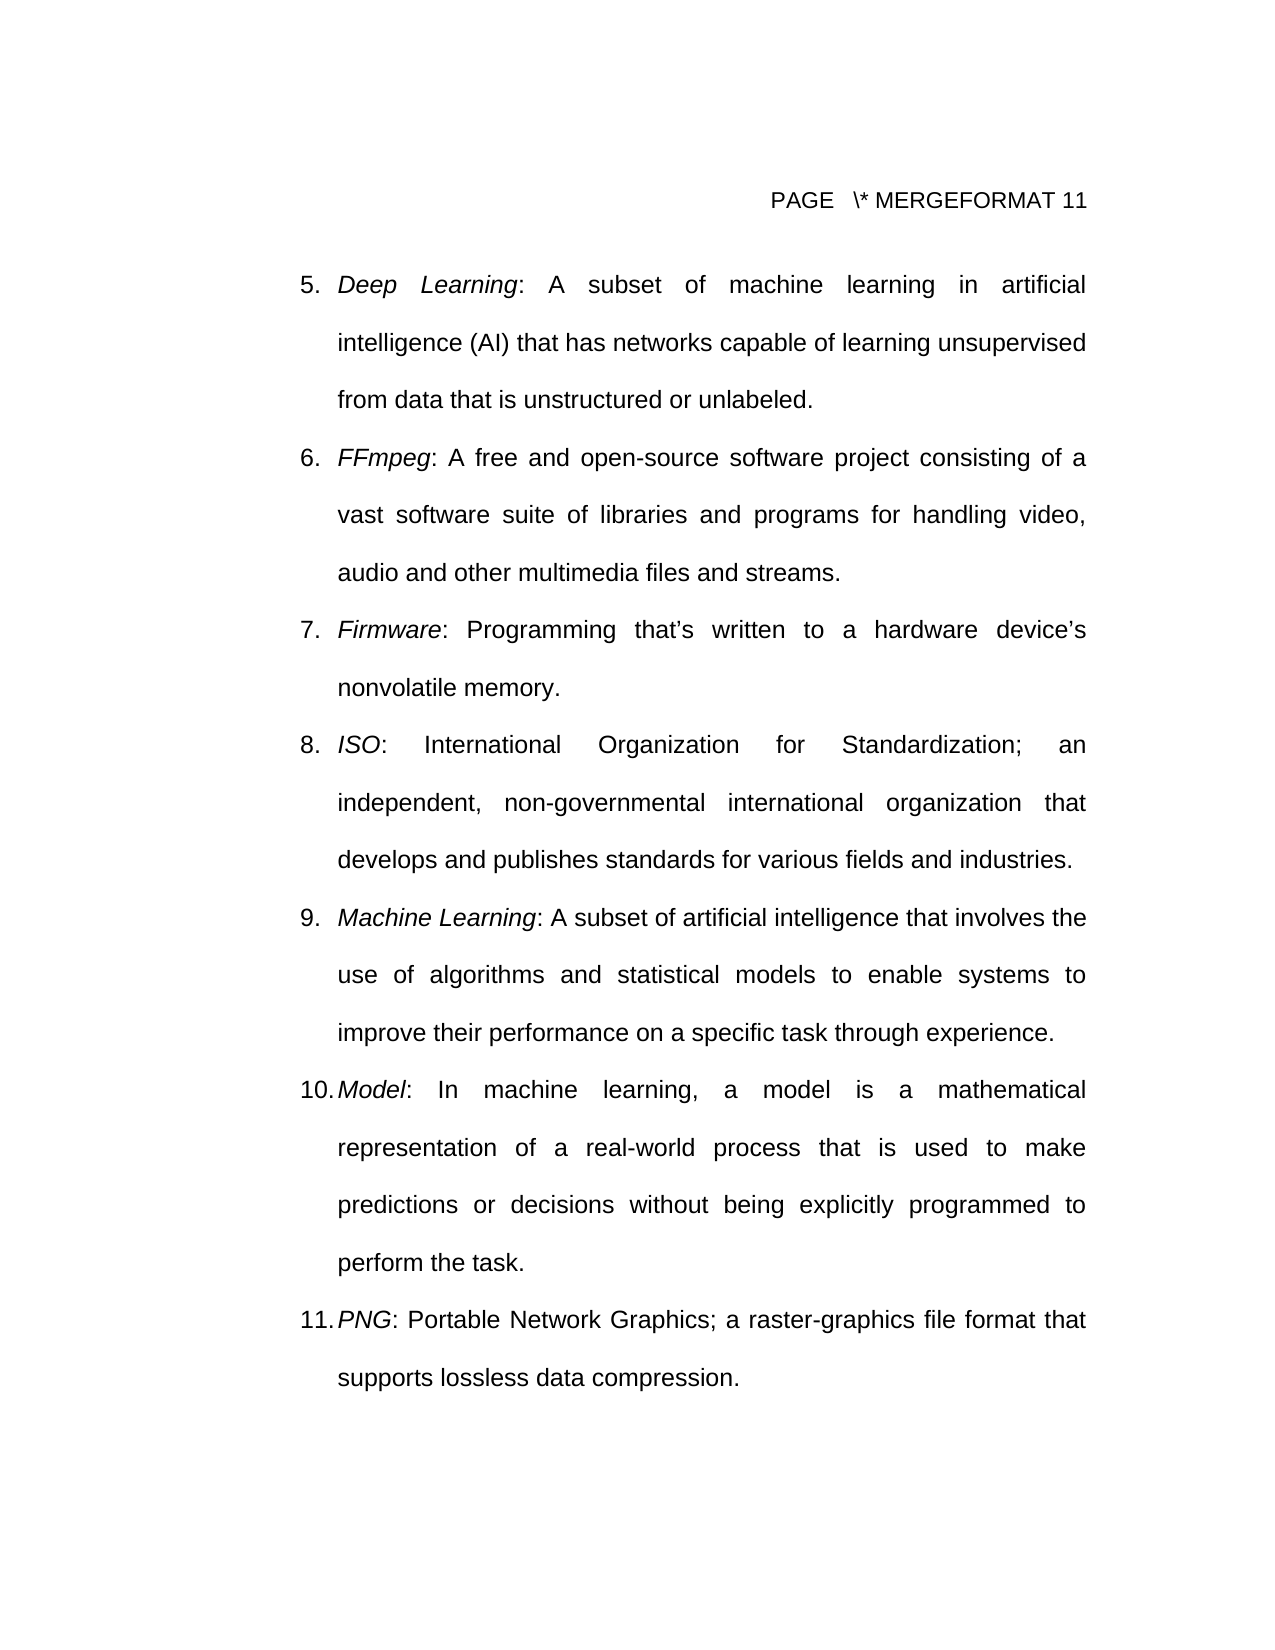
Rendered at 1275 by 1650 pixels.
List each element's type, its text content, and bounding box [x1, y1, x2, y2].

list Machine Learning: A subset of artificial intelligence that involves the use of algorithms and statistical models to enable systems to improve their performance on a specific task through experience. [300, 902, 1087, 1046]
list ISO: International Organization for Standardization; an independent, non-governmental international organization that develops and publishes standards for various fields and industries. [300, 730, 1087, 874]
list PNG: Portable Network Graphics; a raster-graphics file format that supports lossless data compression. [300, 1305, 1087, 1391]
list FFmpeg: A free and open-source software project consisting of a vast software suite of libraries and programs for handling video, audio and other multimedia files and streams. [300, 442, 1087, 586]
list Deep Learning: A subset of machine learning in artificial intelligence (AI) that has networks capable of learning unsupervised from data that is unstructured or unlabeled. [300, 270, 1087, 414]
list Firmware: Programming that’s written to a hardware device’s nonvolatile memory. [300, 615, 1087, 701]
list Model: In machine learning, a model is a mathematical representation of a real-world process that is used to make predictions or decisions without being explicitly programmed to perform the task. [300, 1075, 1087, 1276]
